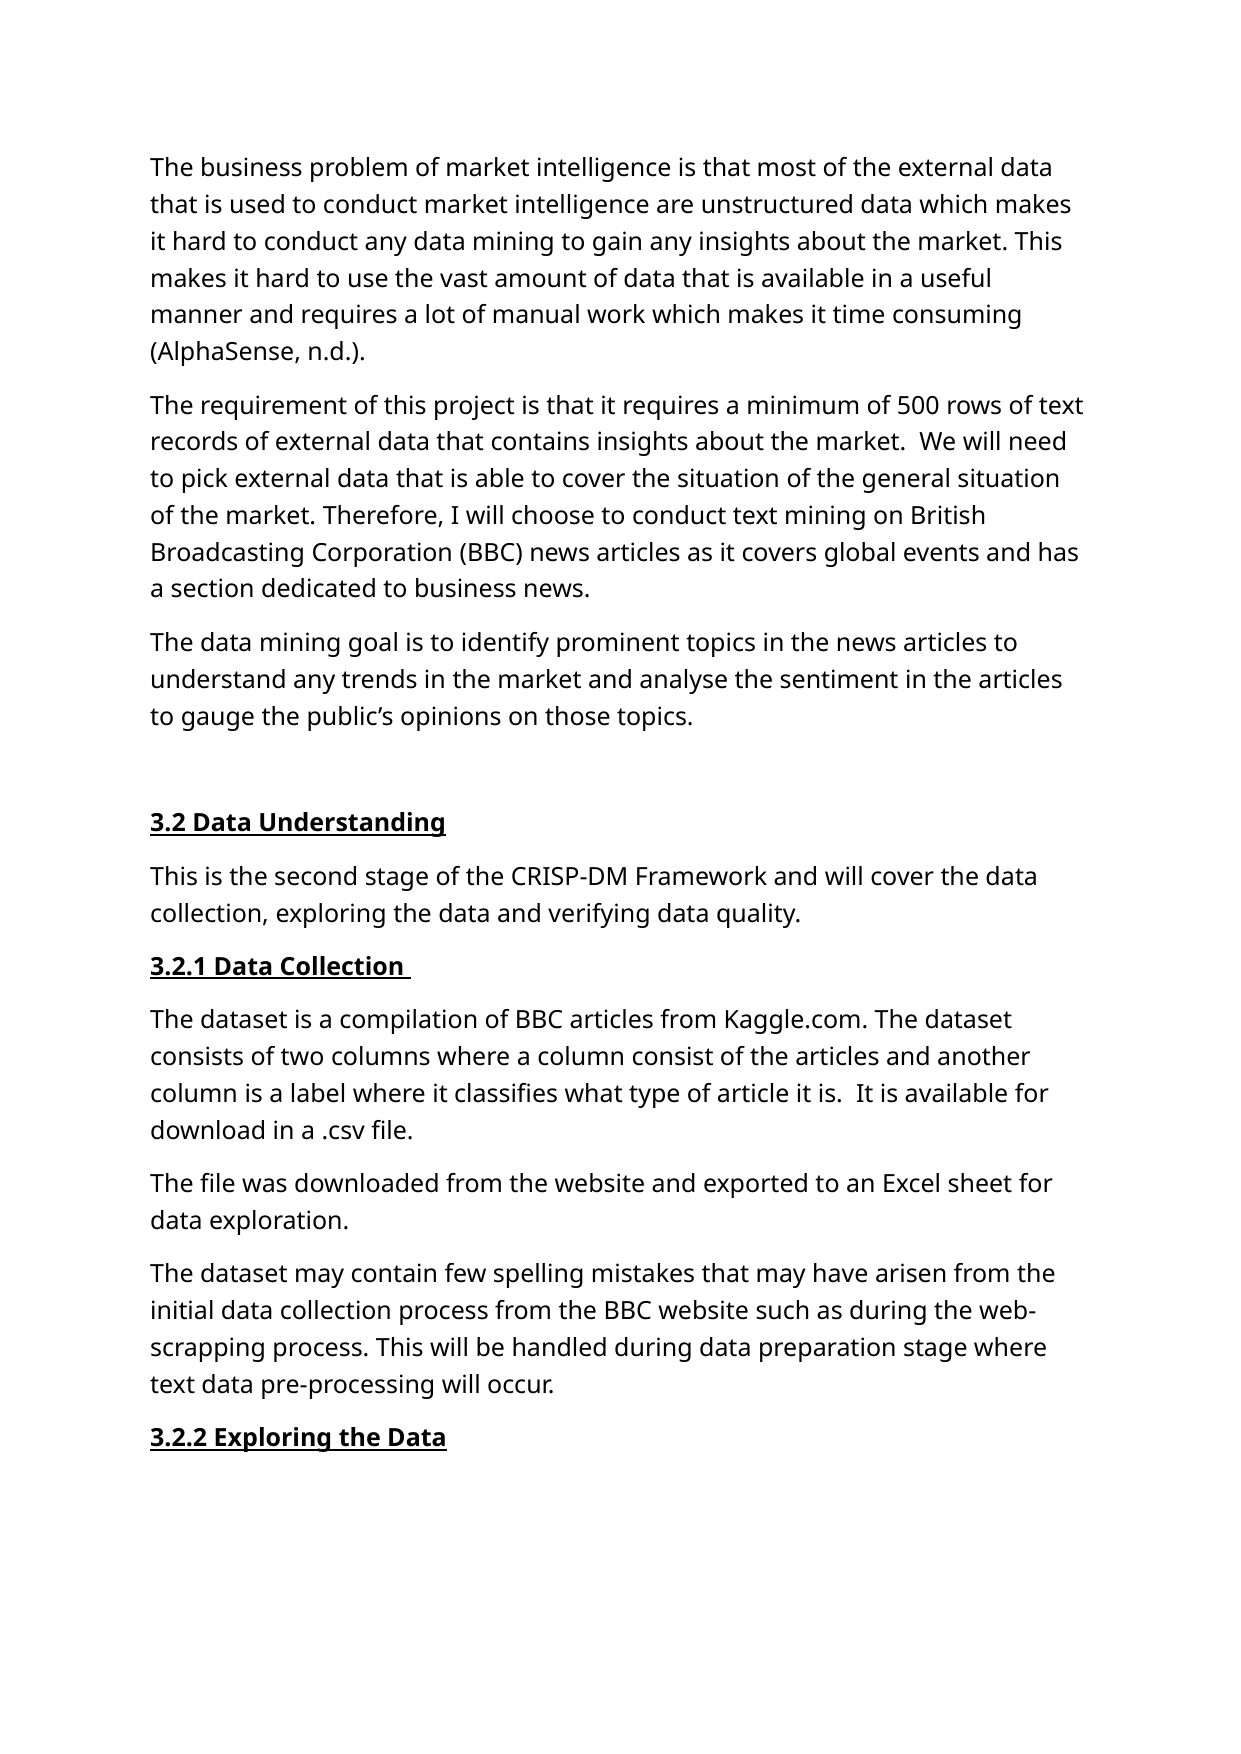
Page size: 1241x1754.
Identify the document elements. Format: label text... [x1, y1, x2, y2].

text 3.2 Data Understanding [150, 805, 1090, 839]
text The file was downloaded from the website and exported to an Excel sheet for data exploration. [150, 1166, 1090, 1237]
text 3.2.2 Exploring the Data [150, 1420, 1090, 1454]
text The requirement of this project is that it requires a minimum of 500 rows of text records of external data that contains insights about the market. We will need to pick external data that is able to cover the situation of the general situation of the market. Therefore, I will choose to conduct text mining on British Broadcasting Corporation (BBC) news articles as it covers global events and has a section dedicated to business news. [150, 387, 1090, 605]
text The business problem of market intelligence is that most of the external data that is used to conduct market intelligence are unstructured data which makes it hard to conduct any data mining to gain any insights about the market. This makes it hard to use the vast amount of data that is available in a useful manner and requires a lot of manual work which makes it time consuming (AlphaSense, n.d.). [150, 150, 1090, 368]
text The dataset may contain few spelling mistakes that may have arisen from the initial data collection process from the BBC website such as during the web-scrapping process. This will be handled during data preparation stage where text data pre-processing will occur. [150, 1256, 1090, 1400]
text This is the second stage of the CRISP-DM Framework and will cover the data collection, exploring the data and verifying data quality. [150, 858, 1090, 929]
text The data mining goal is to identify prominent topics in the news articles to understand any trends in the market and analyse the sentiment in the articles to gauge the public’s opinions on those topics. [150, 624, 1090, 732]
text The dataset is a compilation of BBC articles from Kaggle.com. The dataset consists of two columns where a column consist of the articles and another column is a label where it classifies what type of article it is. It is available for download in a .csv file. [150, 1002, 1090, 1146]
text 3.2.1 Data Collection [150, 949, 1090, 983]
